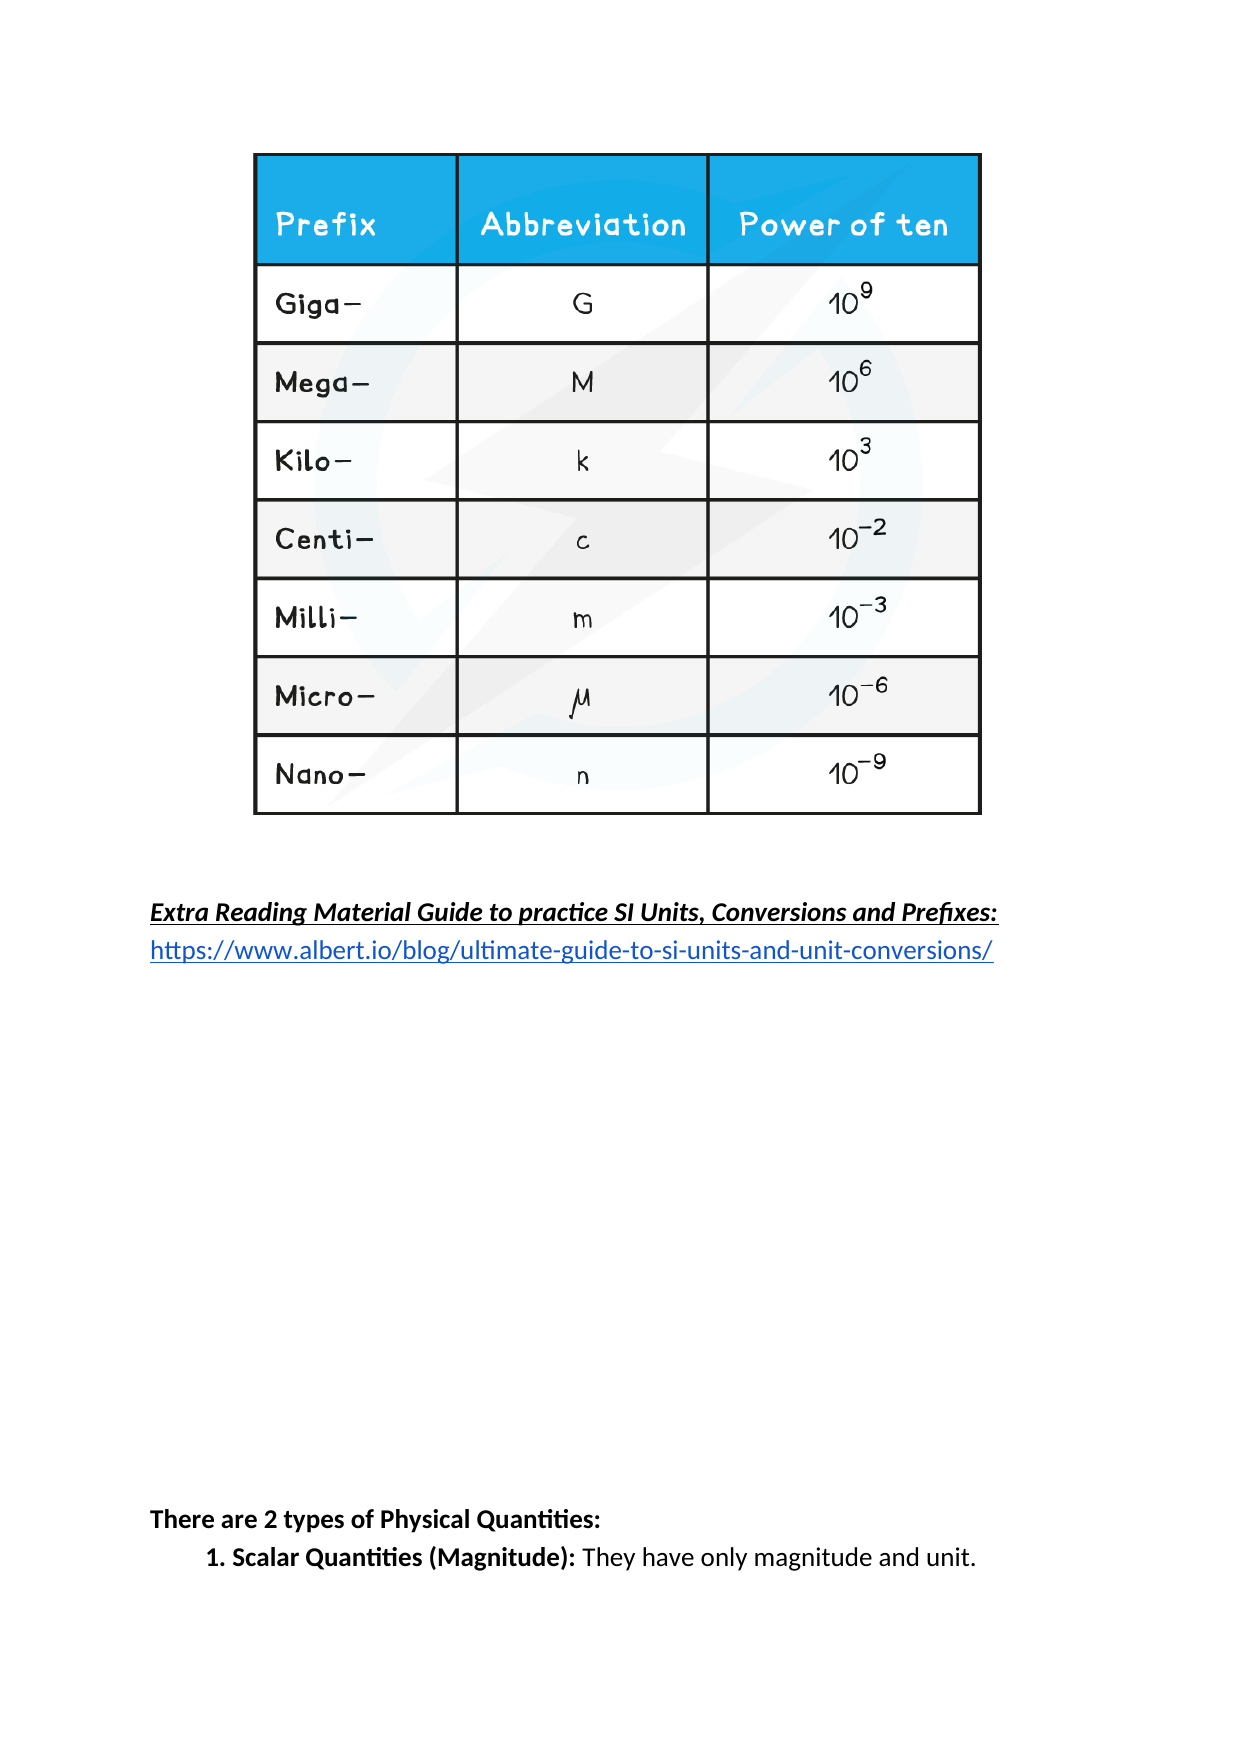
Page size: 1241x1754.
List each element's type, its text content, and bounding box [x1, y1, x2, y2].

picture [150, 150, 1086, 816]
text There are 2 types of Physical Quantities: [150, 1502, 1086, 1535]
text Extra Reading Material Guide to practice SI Units, Conversions and Prefixes: https://www.albert.io/blog/ultimate-guide-to-si-units-and-unit-conversions/ [150, 896, 1086, 967]
text 1. Scalar Quantities (Magnitude): They have only magnitude and unit. [150, 1540, 1086, 1573]
